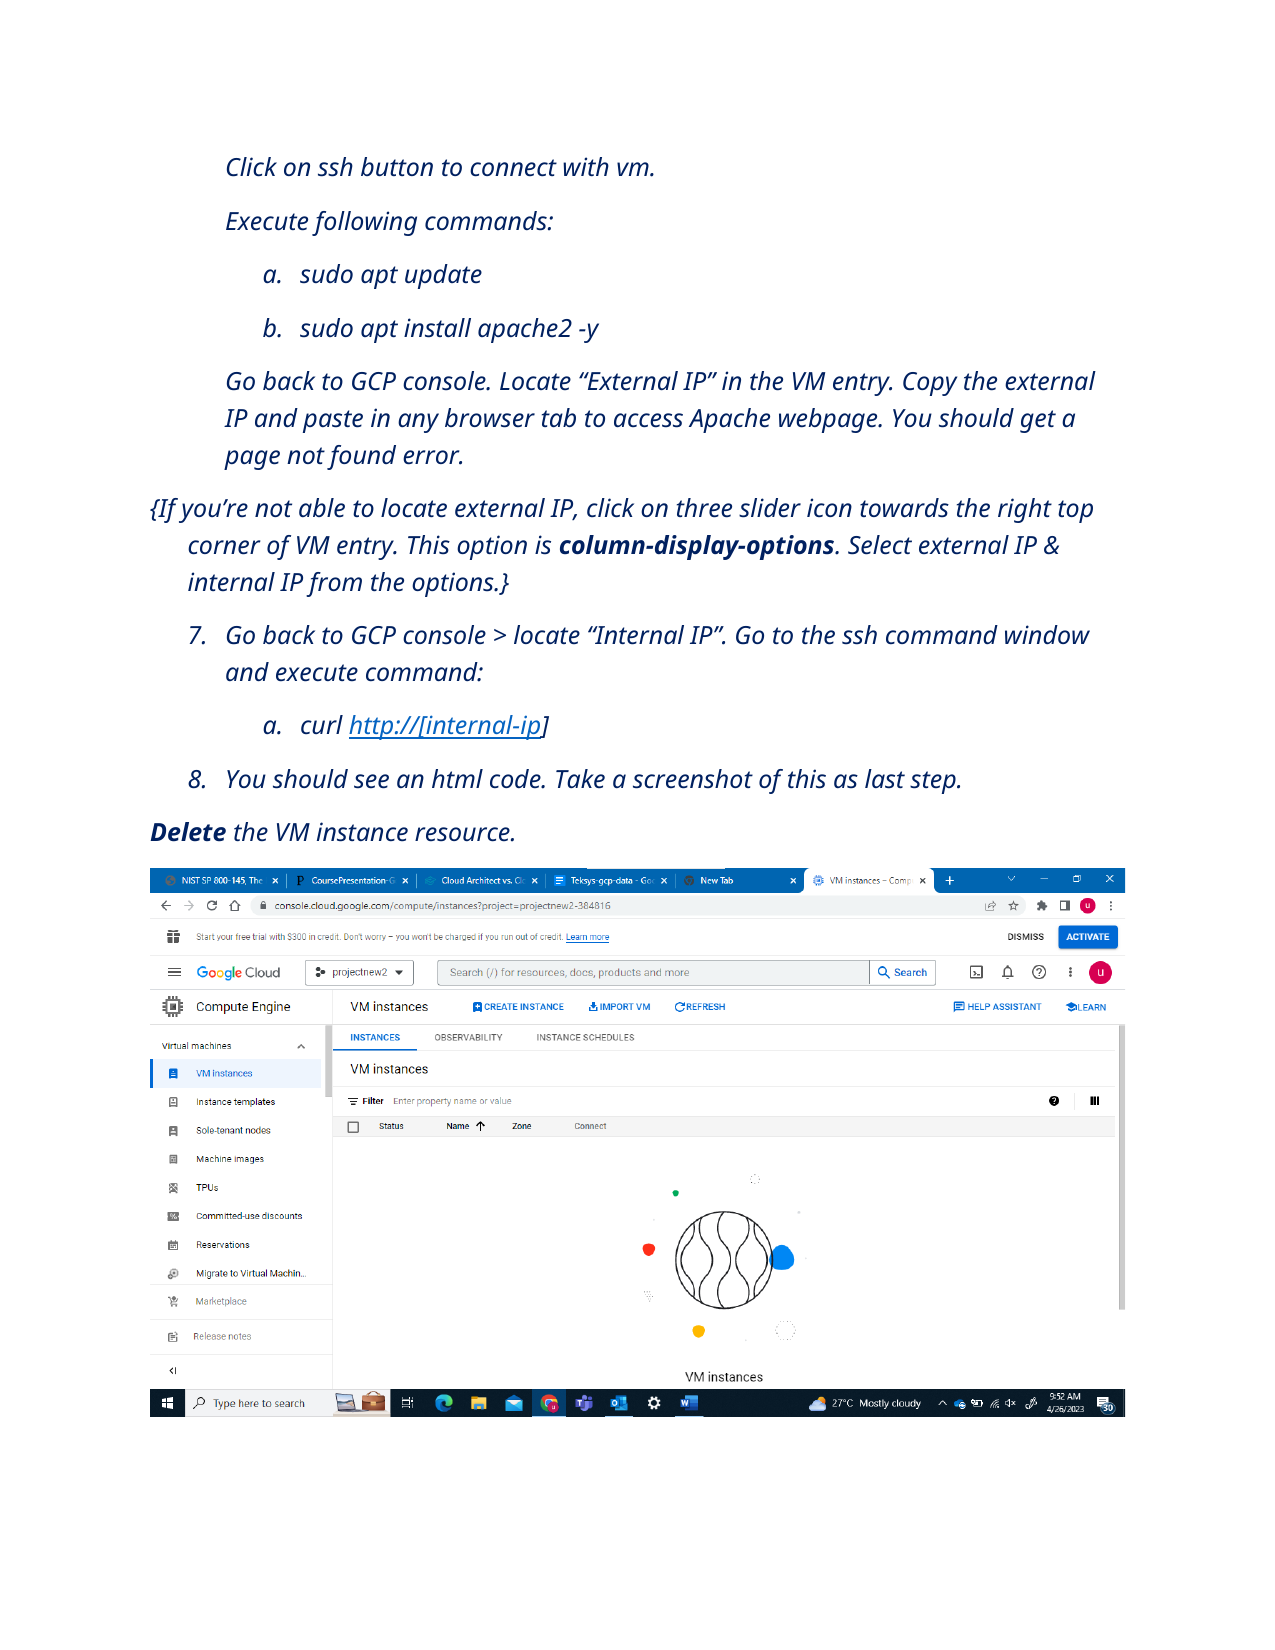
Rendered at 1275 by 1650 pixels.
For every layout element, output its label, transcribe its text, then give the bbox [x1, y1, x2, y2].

list Execute following commands: [187, 203, 1125, 237]
list curl http://[internal-ip] [262, 708, 1125, 742]
list sudo apt install apache2 -y [262, 310, 1125, 344]
list sudo apt update [262, 257, 1125, 291]
picture [150, 868, 1125, 1417]
list Go back to GCP console > locate “Internal IP”. Go to the ssh command window and execute command: [187, 618, 1125, 688]
text {If you’re not able to locate external IP, click on three slider icon towards the right top corner of VM entry. This option is column-display-options. Select external IP & internal IP from the options.} [150, 491, 1125, 598]
list You should see an html code. Take a screenshot of this as last step. [187, 761, 1125, 795]
list Go back to GCP console. Locate “External IP” in the VM entry. Copy the external IP and paste in any browser tab to access Apache webpage. You should get a page not found error. [187, 364, 1125, 471]
text Delete the VM instance resource. [150, 815, 1125, 849]
list Click on ssh button to connect with vm. [187, 150, 1125, 184]
